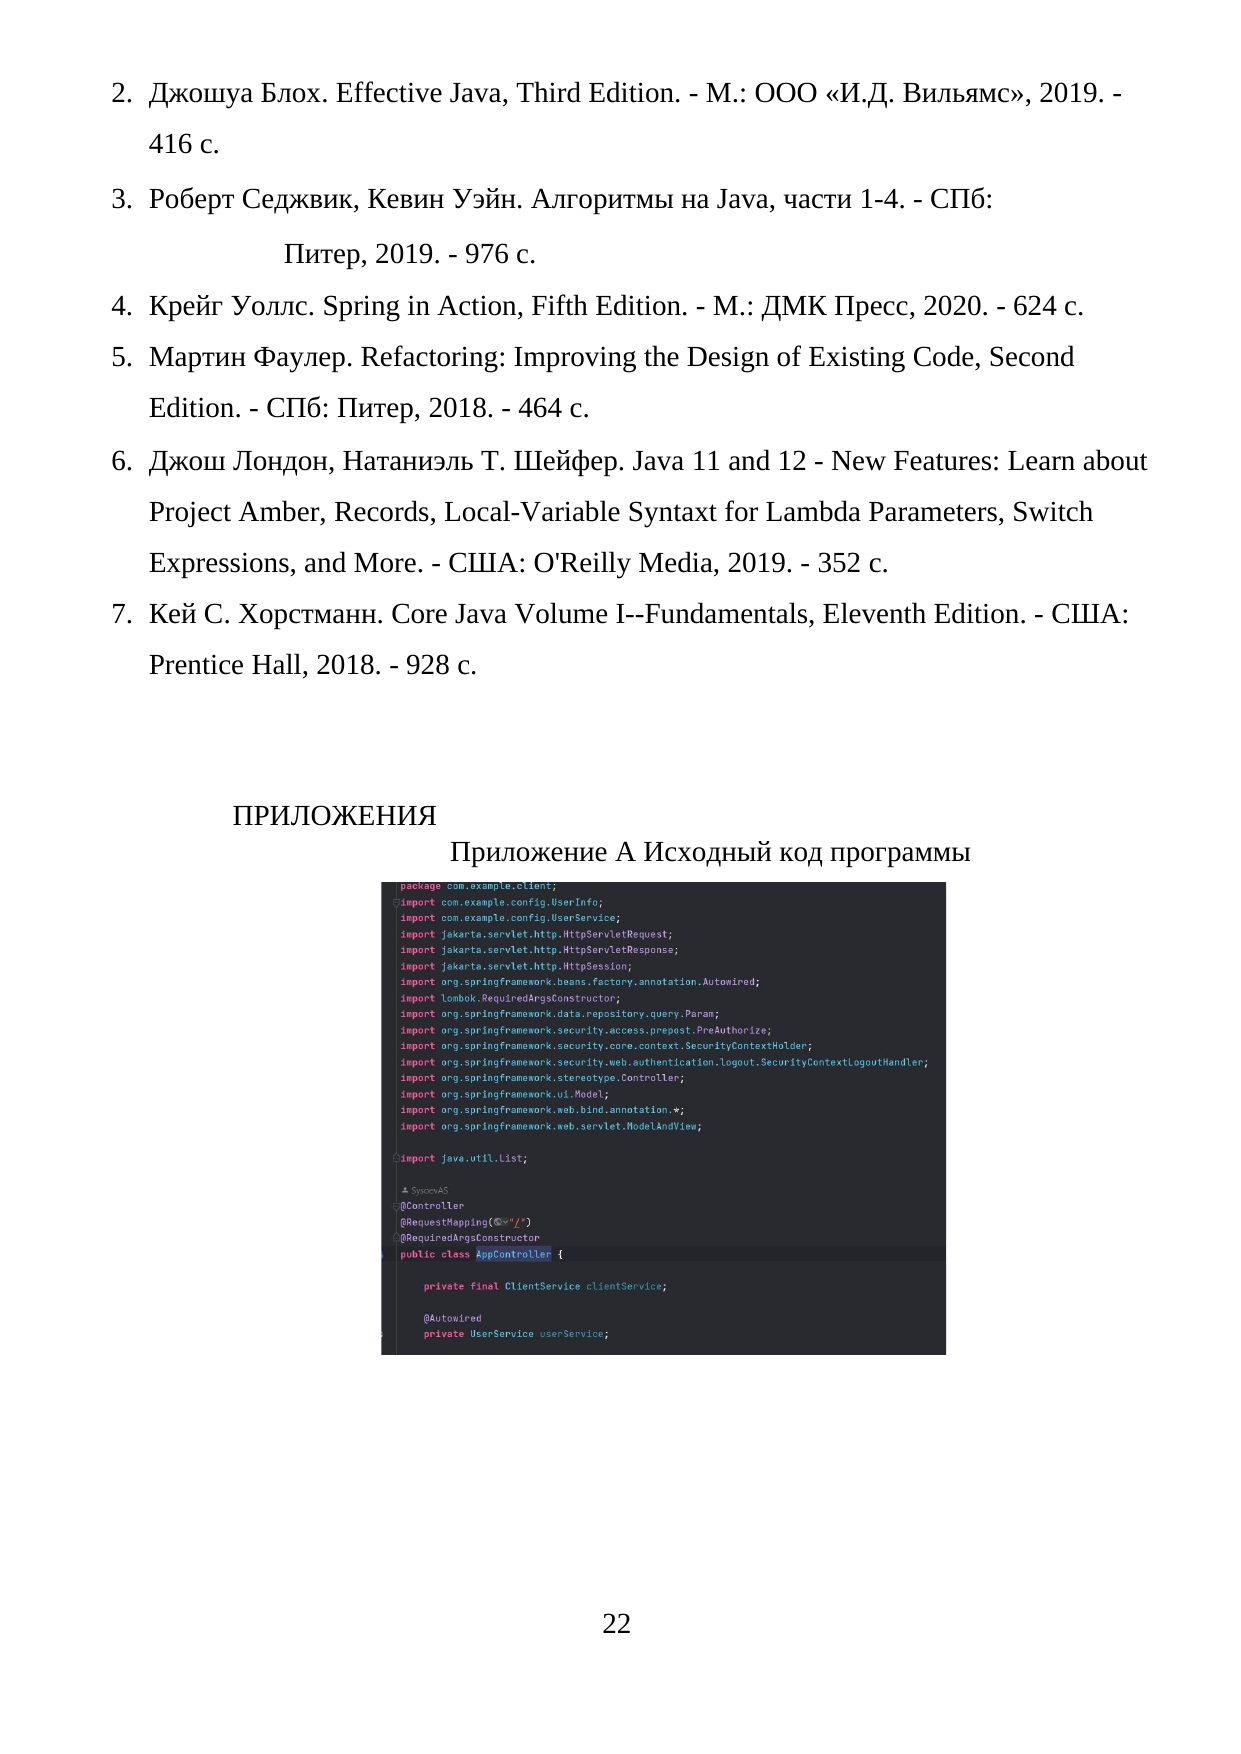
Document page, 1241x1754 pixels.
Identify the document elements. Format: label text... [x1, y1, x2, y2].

list Роберт Седжвик, Кевин Уэйн. Алгоритмы на Java, части 1-4. - СПб: [111, 181, 1158, 215]
list Джош Лондон, Натаниэль Т. Шейфер. Java 11 and 12 - New Features: Learn about Project Amber, Records, Local-Variable Syntaxt for Lambda Parameters, Switch Expressions, and More. - США: O'Reilly Media, 2019. - 352 с. [111, 443, 1158, 578]
picture [381, 882, 947, 1355]
list Мартин Фаулер. Refactoring: Improving the Design of Existing Code, Second Edition. - СПб: Питер, 2018. - 464 с. [111, 339, 1158, 424]
text Питер, 2019. - 976 с. [151, 236, 1158, 270]
list Джошуа Блох. Effective Java, Third Edition. - М.: ООО «И.Д. Вильямс», 2019. - 416 с. [111, 75, 1158, 159]
text Приложение A Исходный код программы [317, 834, 1158, 868]
list Крейг Уоллс. Spring in Action, Fifth Edition. - М.: ДМК Пресс, 2020. - 624 с. [111, 288, 1158, 321]
text ПРИЛОЖЕНИЯ [150, 798, 1165, 831]
list Кей С. Хорстманн. Core Java Volume I--Fundamentals, Eleventh Edition. - США: Prentice Hall, 2018. - 928 с. [111, 596, 1158, 681]
